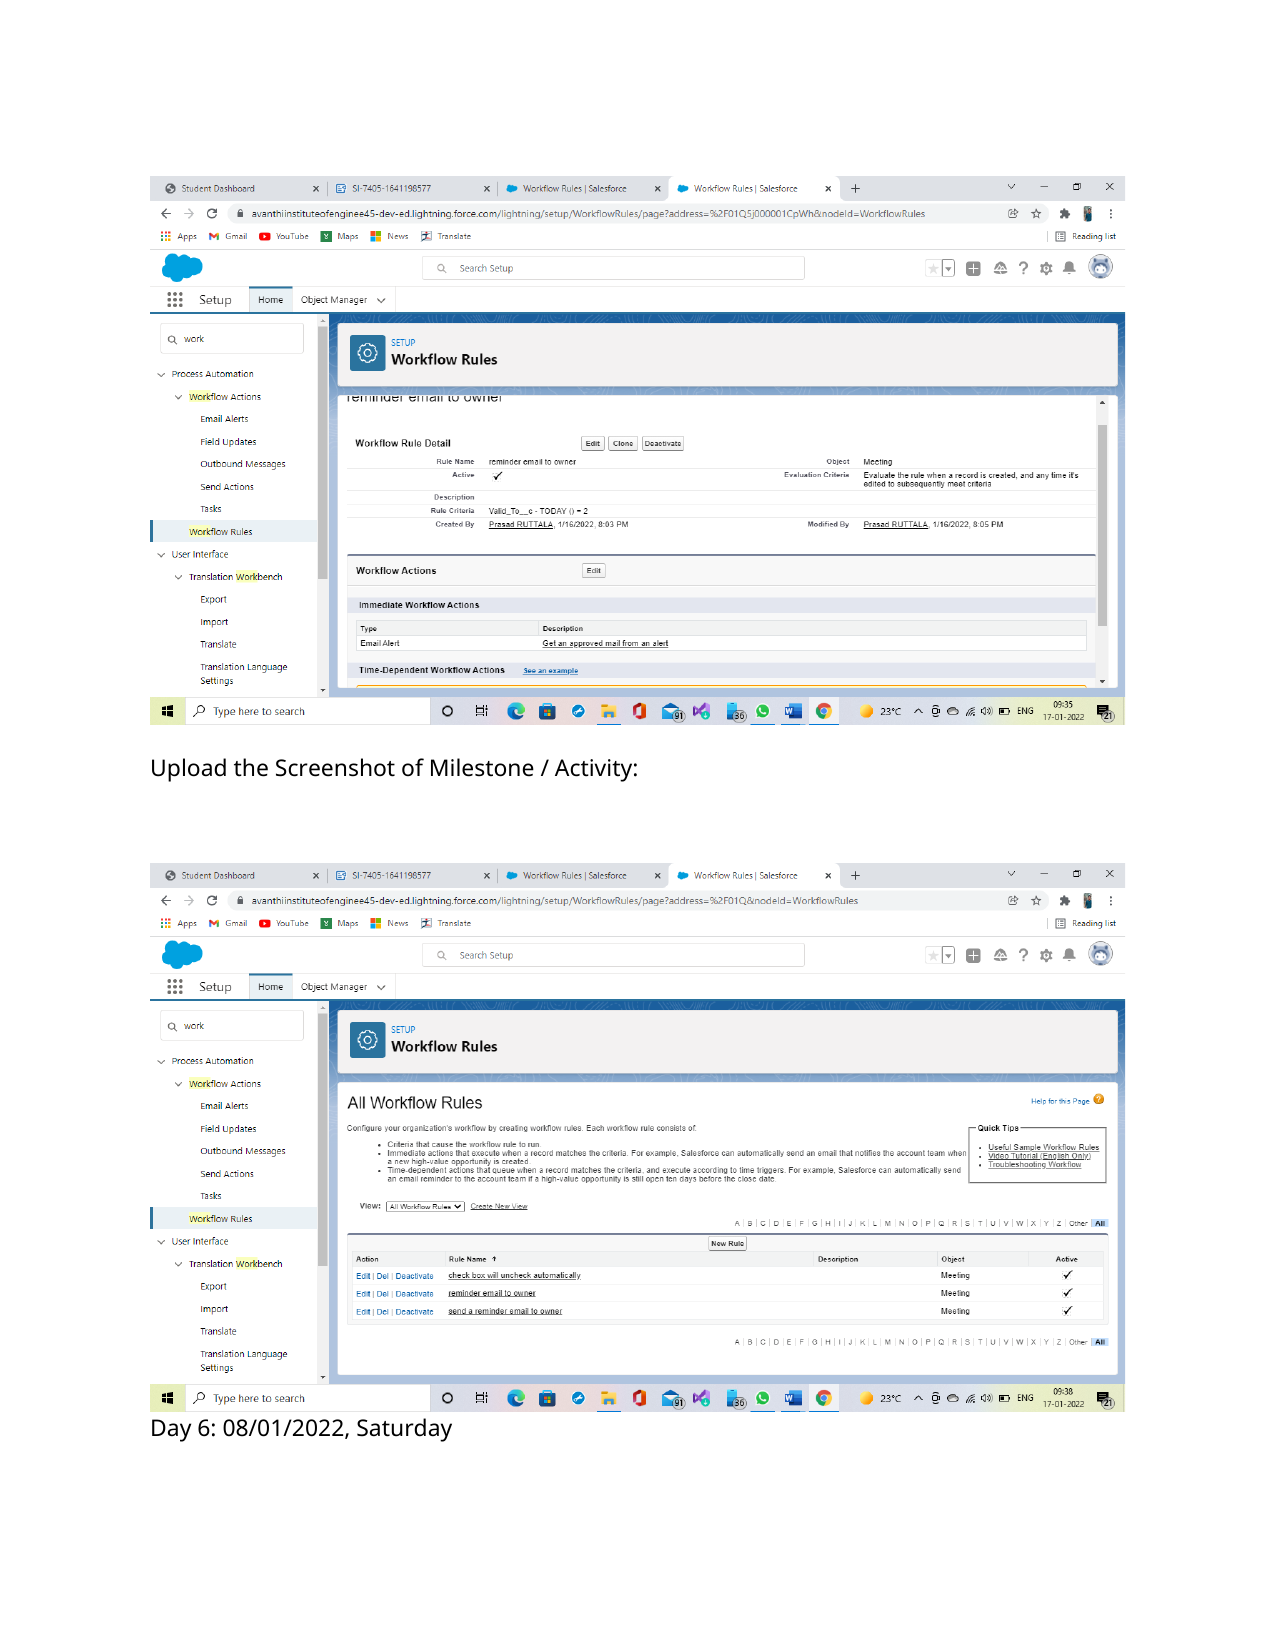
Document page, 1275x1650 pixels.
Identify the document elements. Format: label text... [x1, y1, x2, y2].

text Upload the Screenshot of Milestone / Activity: [150, 752, 1125, 783]
picture [150, 176, 1125, 725]
picture [150, 863, 1125, 1412]
text Day 6: 08/01/2022, Saturday [150, 1412, 1125, 1443]
